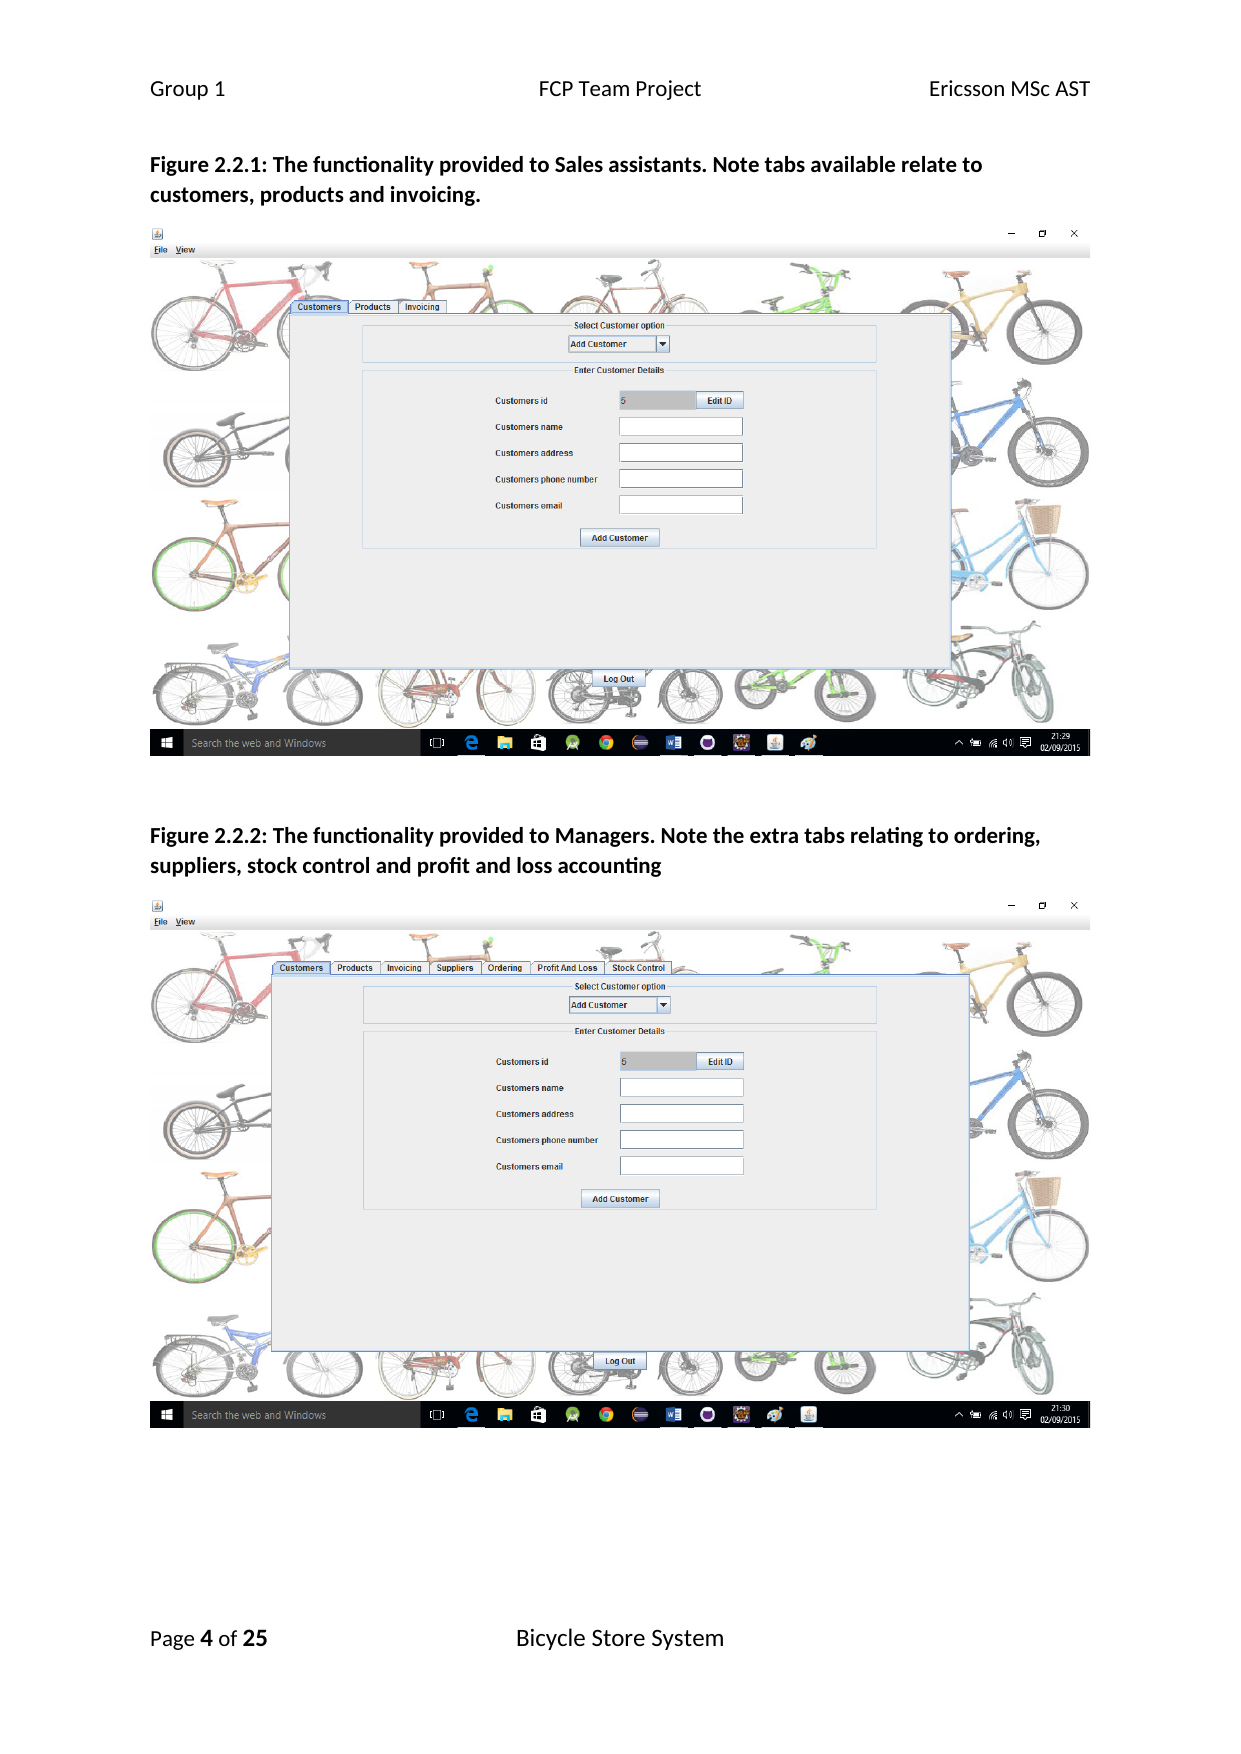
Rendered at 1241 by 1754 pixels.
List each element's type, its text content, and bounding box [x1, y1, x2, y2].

text Figure 2.2.1: The functionality provided to Sales assistants. Note tabs available relate to customers, products and invoicing. [150, 150, 1090, 208]
picture [150, 898, 1091, 1428]
picture [150, 227, 1091, 756]
text Figure 2.2.2: The functionality provided to Managers. Note the extra tabs relating to ordering, suppliers, stock control and profit and loss accounting [150, 821, 1090, 880]
